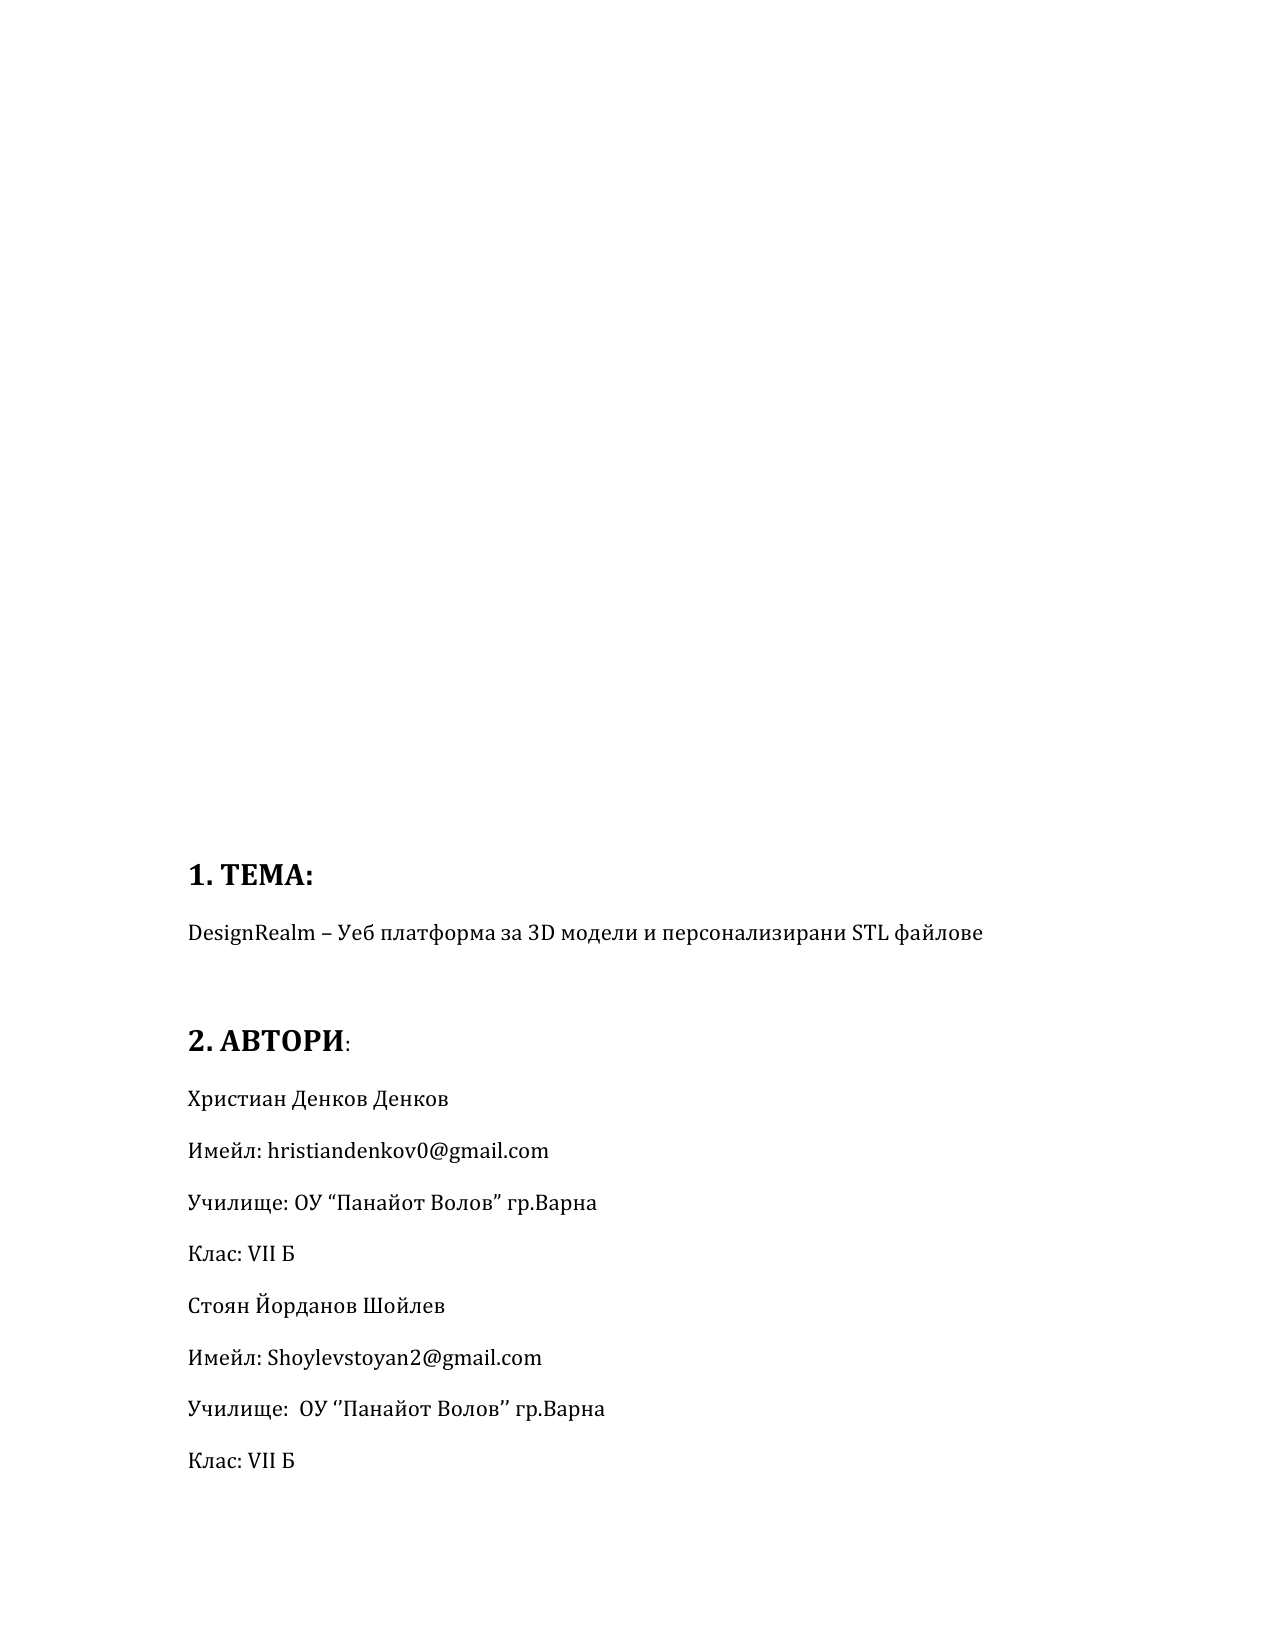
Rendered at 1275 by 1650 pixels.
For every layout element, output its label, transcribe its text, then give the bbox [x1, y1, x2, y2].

text 2. АВТОРИ: [187, 1022, 1087, 1059]
text Имейл: Shoylevstoyan2@gmail.com [187, 1343, 1087, 1370]
text Училище: ОУ “Панайот Волов” гр.Варна [187, 1188, 1087, 1215]
text 1. ТЕМА: [187, 856, 1087, 892]
text Христиан Денков Денков [187, 1085, 1087, 1112]
text Училище: ОУ ‘’Панайот Волов’’ гр.Варна [187, 1395, 1087, 1422]
text Имейл: hristiandenkov0@gmail.com [187, 1137, 1087, 1163]
text Клас: VII Б [187, 1447, 1087, 1473]
text Клас: VII Б [187, 1240, 1087, 1267]
text DesignRealm – Уеб платформа за 3D модели и персонализирани STL файлове [187, 919, 1087, 946]
text Стоян Йорданов Шойлев [187, 1292, 1087, 1318]
